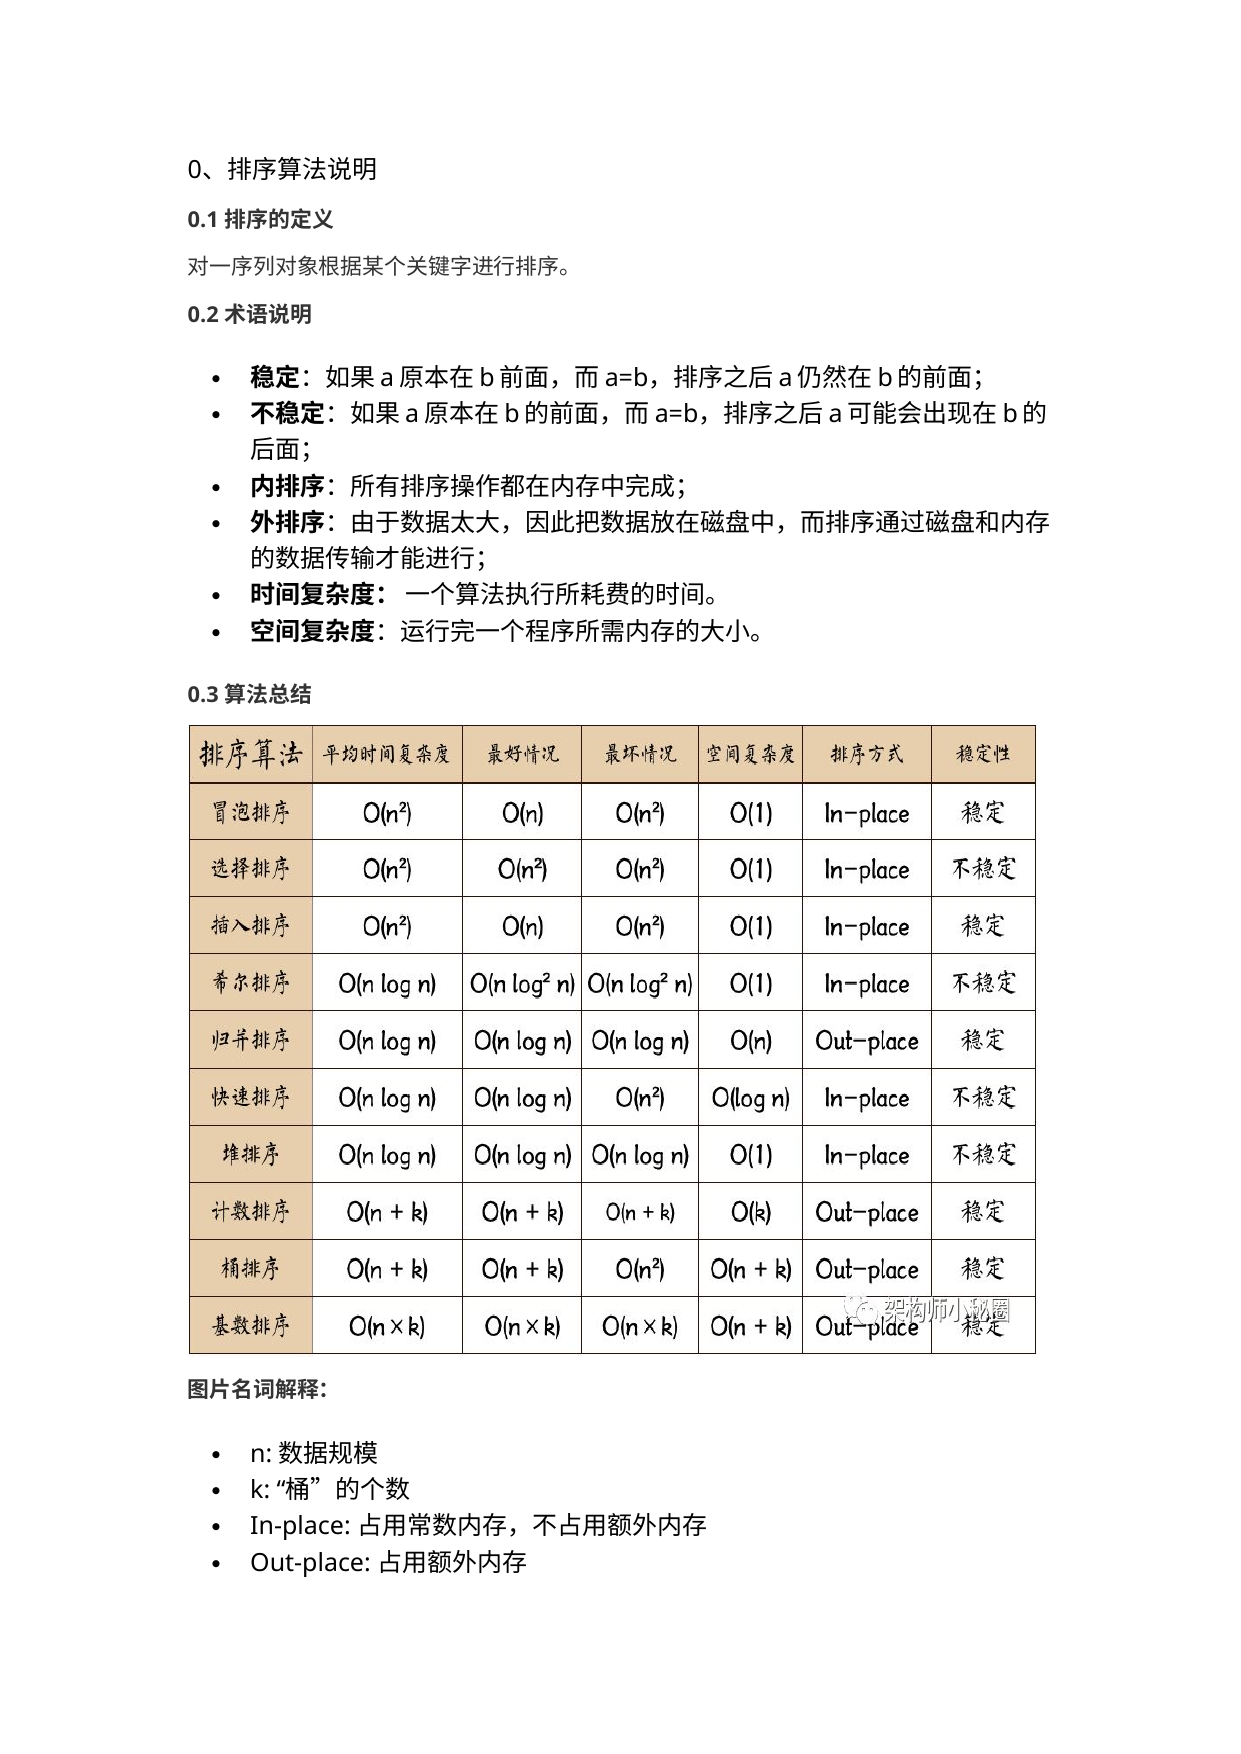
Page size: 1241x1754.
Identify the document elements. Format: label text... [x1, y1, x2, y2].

list k: “桶”的个数 [212, 1469, 1053, 1506]
text 0、排序算法说明 [187, 150, 1053, 186]
text 对一序列对象根据某个关键字进行排序。 [187, 249, 1053, 281]
list 内排序：所有排序操作都在内存中完成； [212, 466, 1053, 502]
list 稳定：如果a原本在b前面，而a=b，排序之后a仍然在b的前面； [212, 357, 1053, 394]
text 0.1 排序的定义 [187, 202, 1053, 234]
text 图片名词解释： [187, 1372, 1053, 1404]
picture [187, 724, 1038, 1357]
list 外排序：由于数据太大，因此把数据放在磁盘中，而排序通过磁盘和内存的数据传输才能进行； [212, 502, 1053, 575]
list 时间复杂度： 一个算法执行所耗费的时间。 [212, 575, 1053, 611]
list In-place: 占用常数内存，不占用额外内存 [212, 1506, 1053, 1542]
list n: 数据规模 [212, 1433, 1053, 1469]
list Out-place: 占用额外内存 [212, 1542, 1053, 1578]
list 不稳定：如果a原本在b的前面，而a=b，排序之后a可能会出现在b的后面； [212, 394, 1053, 466]
text 0.2 术语说明 [187, 297, 1053, 328]
list 空间复杂度：运行完一个程序所需内存的大小。 [212, 611, 1053, 647]
text 0.3 算法总结 [187, 677, 1053, 708]
